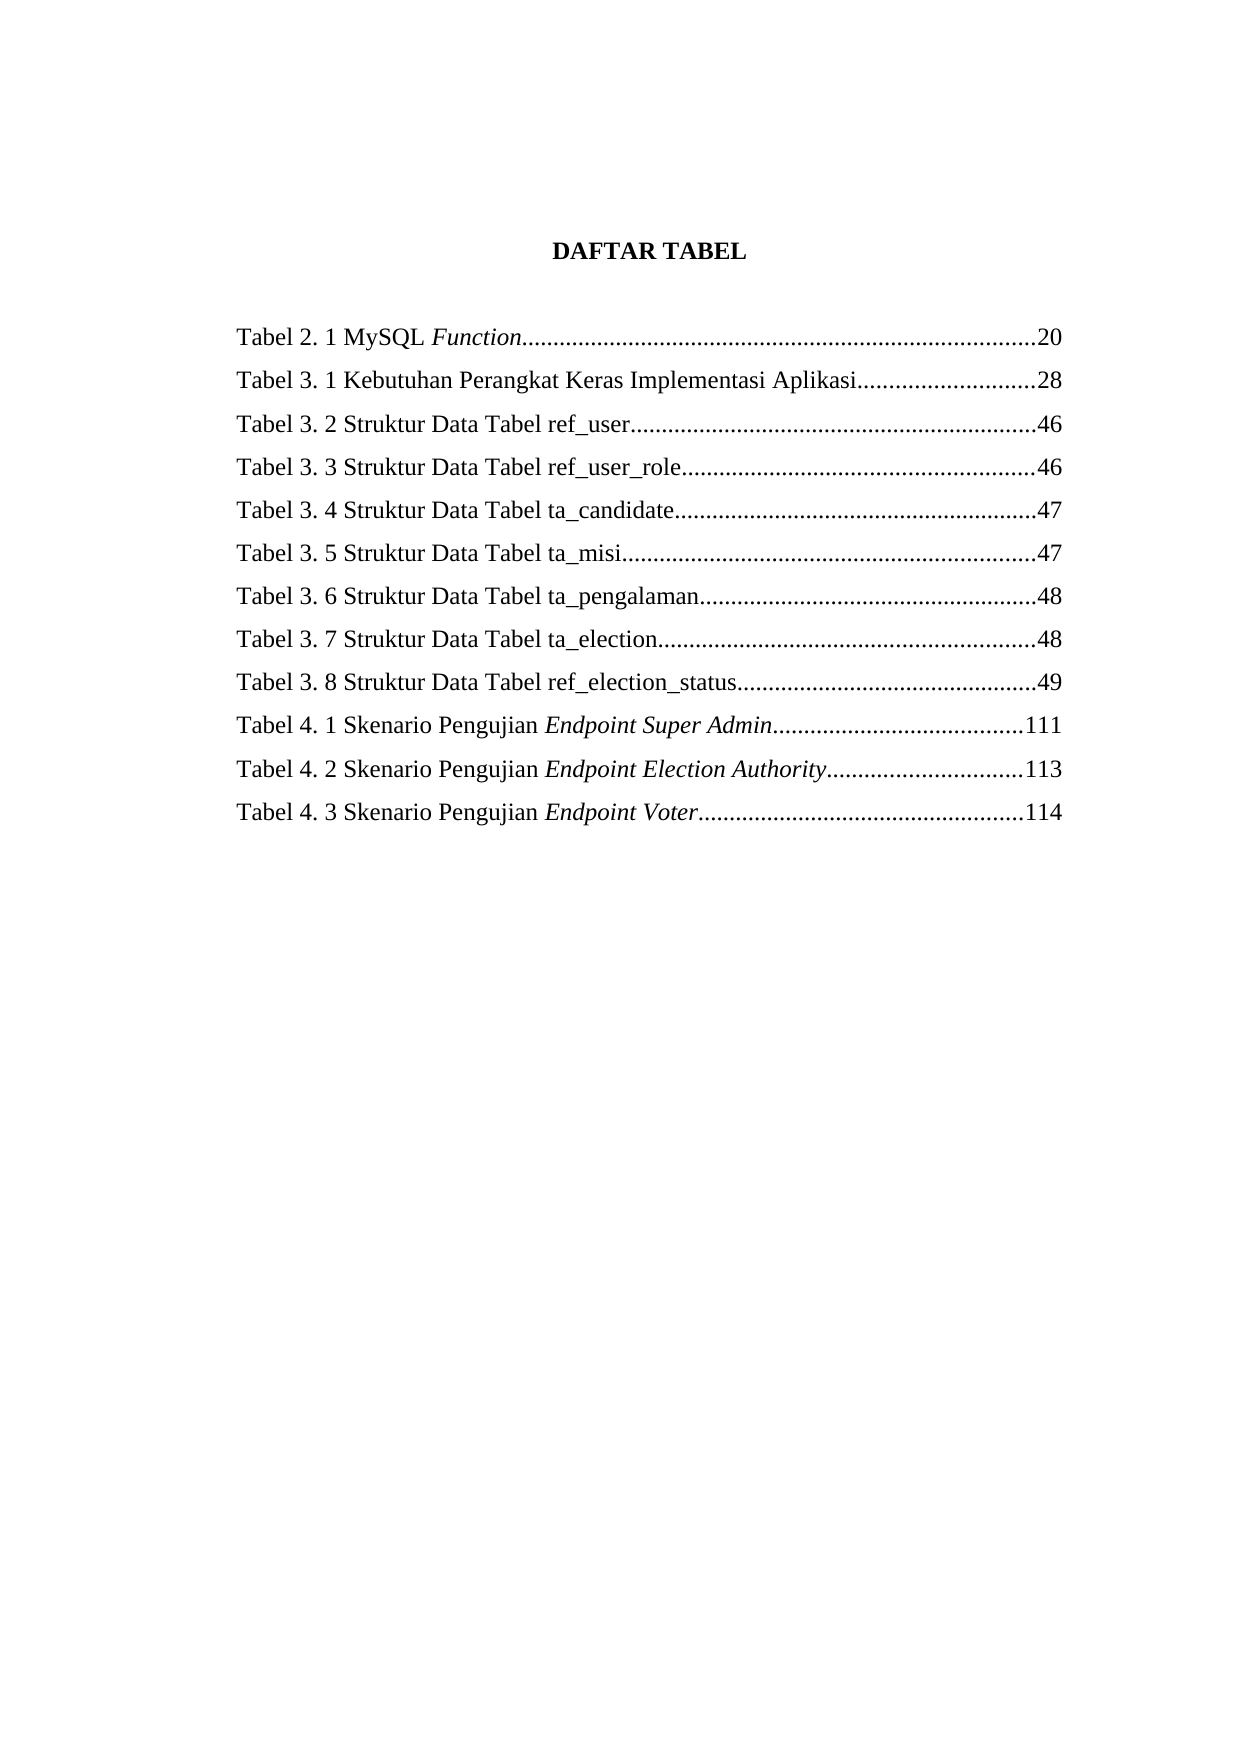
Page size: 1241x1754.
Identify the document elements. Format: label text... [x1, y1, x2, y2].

subtitle DAFTAR TABEL [236, 236, 1063, 265]
text Tabel 4. 1 Skenario Pengujian Endpoint Super Admin 111 [236, 711, 1063, 739]
text Tabel 4. 2 Skenario Pengujian Endpoint Election Authority 113 [236, 754, 1063, 782]
text Tabel 4. 3 Skenario Pengujian Endpoint Voter 114 [236, 797, 1063, 826]
text Tabel 3. 2 Struktur Data Tabel ref_user 46 [236, 409, 1063, 437]
text Tabel 3. 4 Struktur Data Tabel ta_candidate 47 [236, 495, 1063, 524]
text Tabel 3. 7 Struktur Data Tabel ta_election 48 [236, 624, 1063, 653]
text Tabel 3. 6 Struktur Data Tabel ta_pengalaman 48 [236, 581, 1063, 610]
text Tabel 3. 5 Struktur Data Tabel ta_misi 47 [236, 538, 1063, 567]
text Tabel 3. 3 Struktur Data Tabel ref_user_role 46 [236, 452, 1063, 481]
text Tabel 2. 1 MySQL Function 20 [236, 322, 1063, 351]
text Tabel 3. 1 Kebutuhan Perangkat Keras Implementasi Aplikasi 28 [236, 366, 1063, 394]
text Tabel 3. 8 Struktur Data Tabel ref_election_status 49 [236, 667, 1063, 696]
